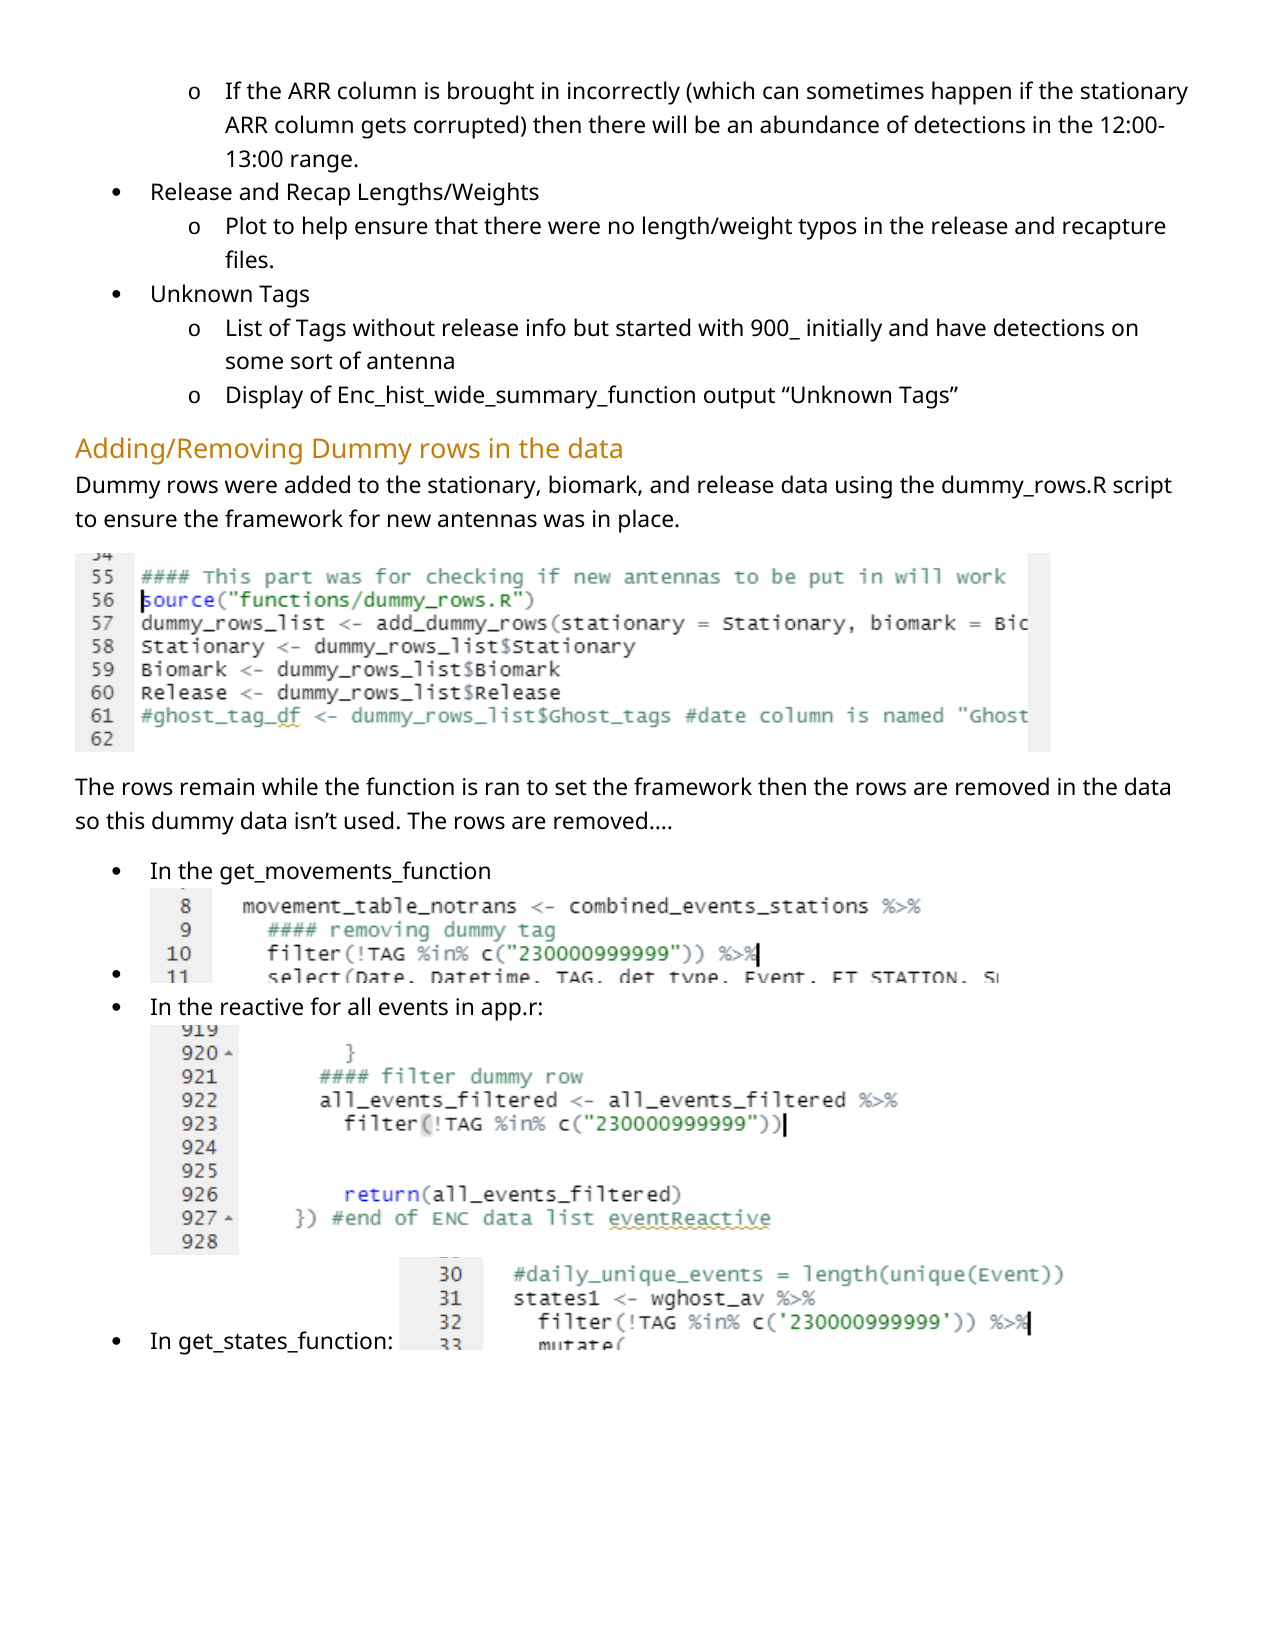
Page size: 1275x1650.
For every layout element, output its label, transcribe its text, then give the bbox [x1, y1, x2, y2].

subtitle Adding/Removing Dummy rows in the data [75, 429, 1200, 466]
list Display of Enc_hist_wide_summary_function output “Unknown Tags” [187, 379, 1200, 410]
list Release and Recap Lengths/Weights [112, 176, 1200, 208]
picture [150, 888, 999, 983]
list In the get_movements_function [112, 855, 1200, 886]
text Dummy rows were added to the stationary, biomark, and release data using the dummy_rows.R script to ensure the framework for new antennas was in place. [75, 469, 1200, 534]
picture [399, 1257, 1125, 1350]
picture [75, 553, 1050, 752]
list Unknown Tags [112, 278, 1200, 309]
picture [150, 1025, 954, 1255]
text The rows remain while the function is ran to set the framework then the rows are removed in the data so this dummy data isn’t used. The rows are removed…. [75, 771, 1200, 836]
list List of Tags without release info but started with 900_ initially and have detections on some sort of antenna [187, 311, 1200, 377]
list If the ARR column is brought in incorrectly (which can sometimes happen if the stationary ARR column gets corrupted) then there will be an abundance of detections in the 12:00-13:00 range. [187, 75, 1200, 174]
list Plot to help ensure that there were no length/weight typos in the release and recapture files. [187, 210, 1200, 275]
